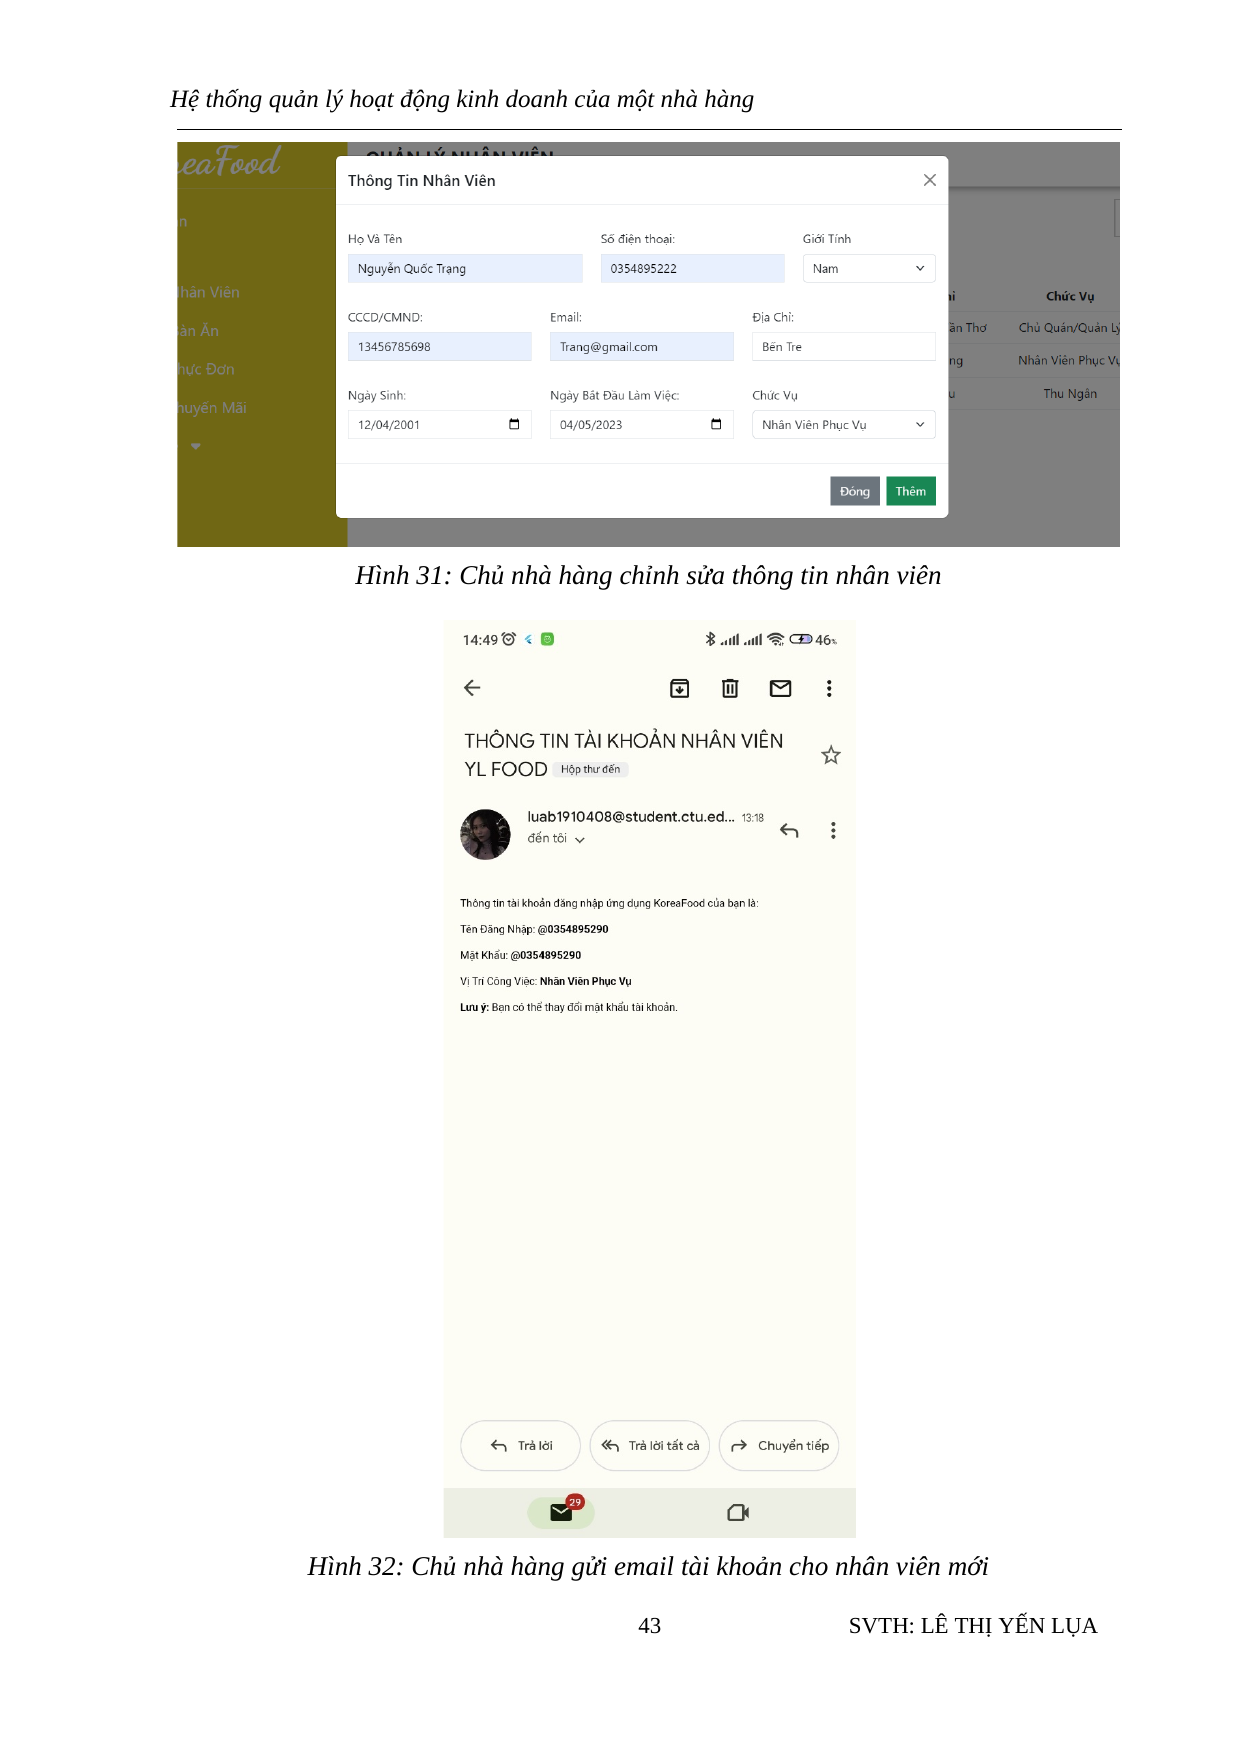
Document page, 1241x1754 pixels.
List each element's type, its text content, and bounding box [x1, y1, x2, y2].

text Hình 31: Chủ nhà hàng chỉnh sửa thông tin nhân viên [177, 559, 1122, 590]
picture [177, 142, 1120, 547]
picture [443, 620, 856, 1538]
text Hình 32: Chủ nhà hàng gửi email tài khoản cho nhân viên mới [177, 1550, 1122, 1581]
